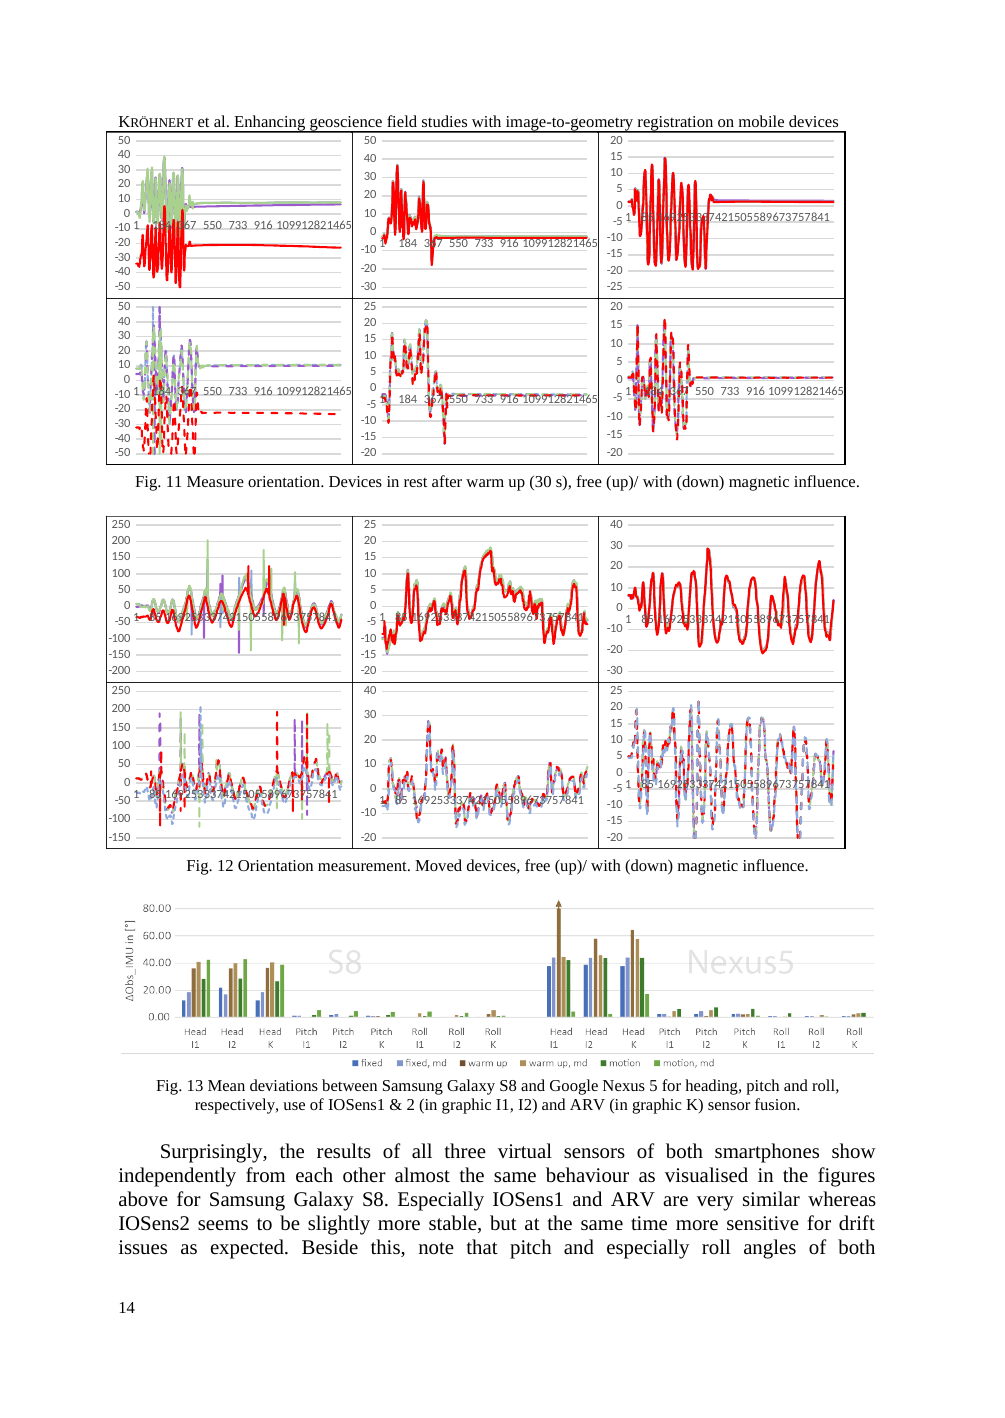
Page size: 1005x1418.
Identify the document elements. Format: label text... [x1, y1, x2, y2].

picture [121, 899, 874, 1070]
text Fig. 12 Orientation measurement. Moved devices, free (up)/ with (down) magnetic influence. [118, 856, 877, 875]
text Fig. 11 Measure orientation. Devices in rest after warm up (30 s), free (up)/ with (down) magnetic influence. [118, 471, 877, 491]
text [118, 1139, 877, 1259]
text Fig. 13 Mean deviations between Samsung Galaxy S8 and Google Nexus 5 for heading, pitch and roll, respectively, use of IOSens1 & 2 (in graphic I1, I2) and ARV (in graphic K) sensor fusion. [118, 1075, 877, 1114]
